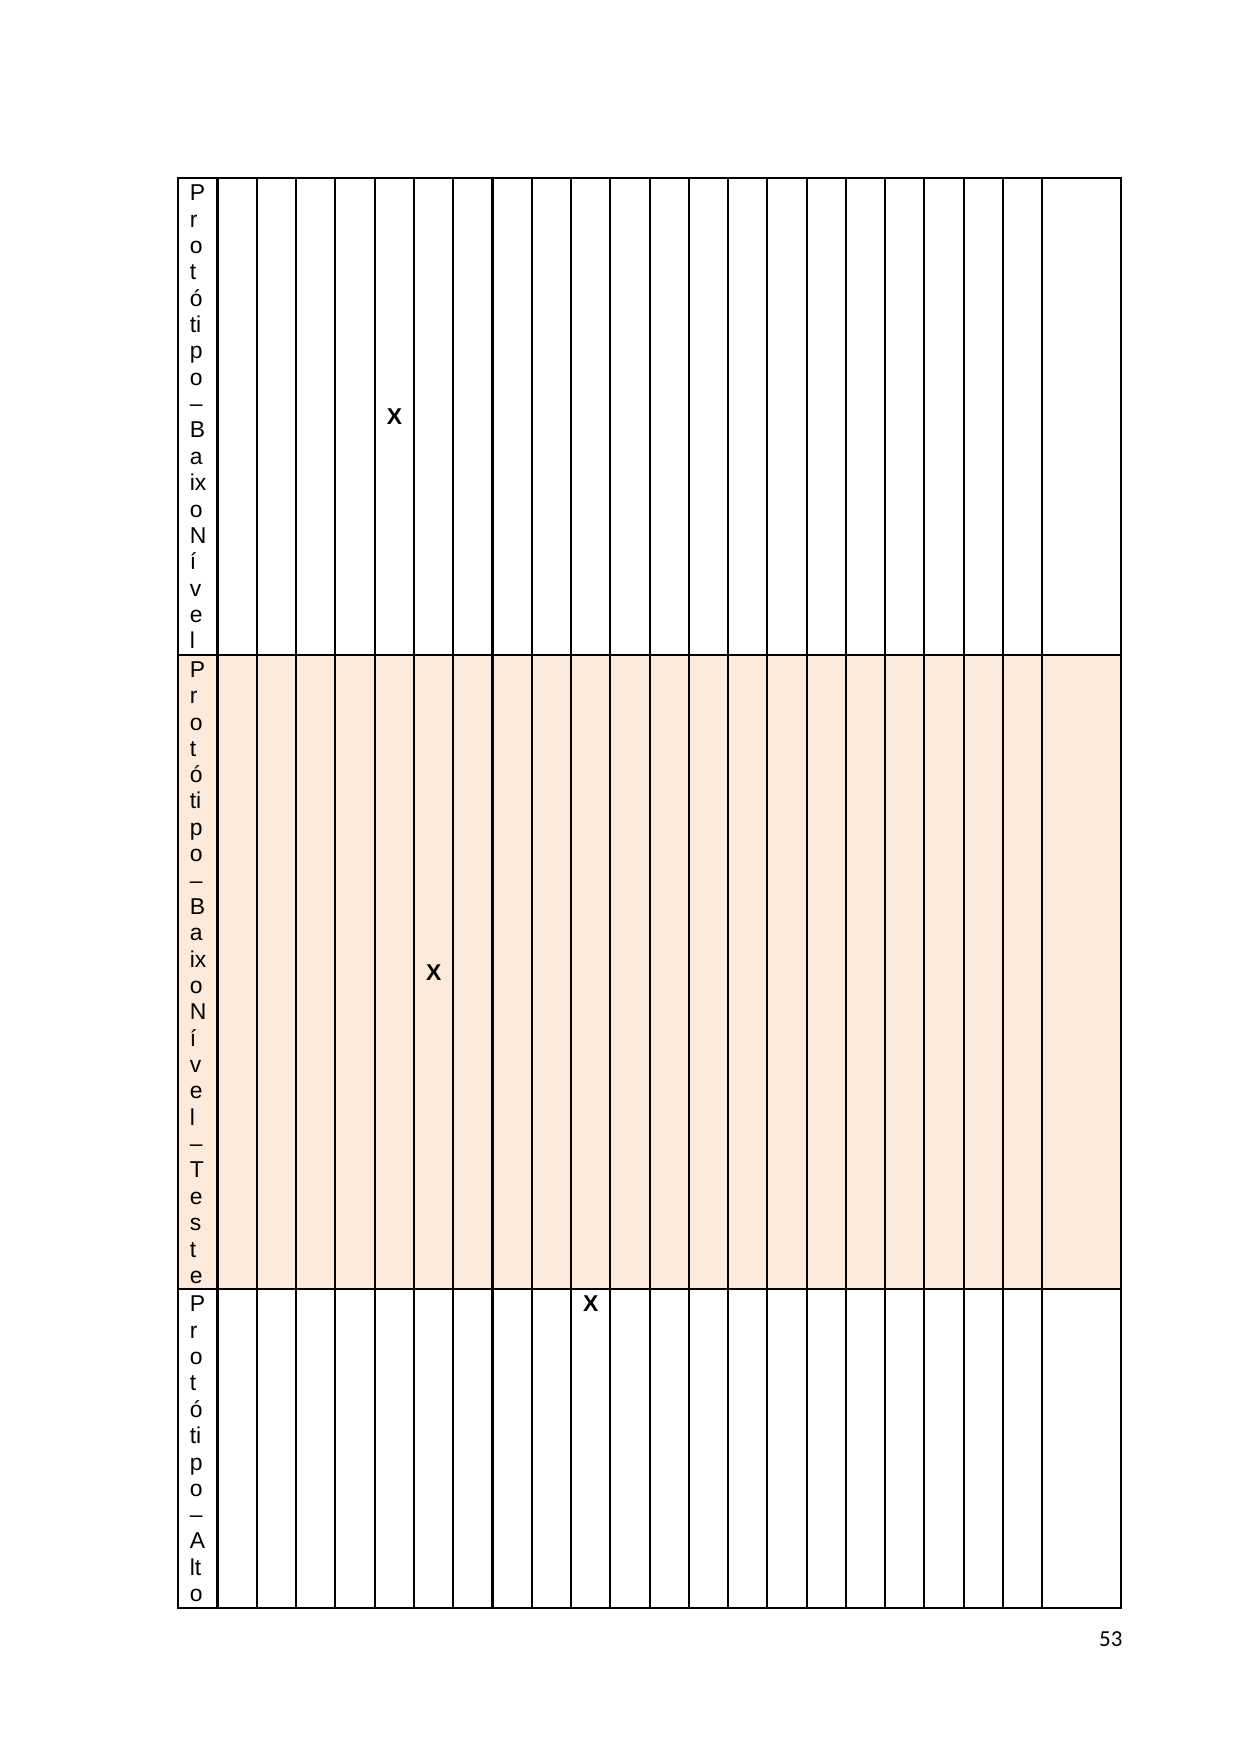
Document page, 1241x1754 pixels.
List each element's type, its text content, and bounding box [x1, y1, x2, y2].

table_cell [494, 179, 531, 654]
table_cell [1004, 656, 1041, 1288]
table_cell Protótipo – Baixo Nível – Teste [179, 656, 216, 1288]
table_cell [768, 1290, 806, 1607]
table_cell [611, 656, 649, 1288]
table_cell [1043, 179, 1120, 654]
table_cell [415, 1290, 452, 1607]
table_cell [925, 179, 963, 654]
table_cell [336, 1290, 374, 1607]
table_cell [965, 1290, 1002, 1607]
table_cell [297, 1290, 334, 1607]
table_cell [768, 179, 806, 654]
table_cell [494, 1290, 531, 1607]
table_cell [729, 179, 766, 654]
table_cell [533, 656, 570, 1288]
table_cell [336, 179, 374, 654]
table_cell [454, 179, 491, 654]
table_cell [219, 656, 256, 1288]
table_cell [651, 1290, 688, 1607]
table_cell [1004, 179, 1041, 654]
table_cell [886, 656, 923, 1288]
table_cell [925, 1290, 963, 1607]
table_cell [415, 179, 452, 654]
table_cell [808, 179, 845, 654]
table_cell X [415, 656, 452, 1288]
table_cell [651, 179, 688, 654]
table_cell [258, 656, 295, 1288]
table_cell [690, 179, 727, 654]
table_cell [179, 1290, 216, 1607]
table_cell [1004, 1290, 1041, 1607]
table_cell [336, 656, 374, 1288]
table_cell [533, 179, 570, 654]
table_cell [494, 656, 531, 1288]
table_cell [808, 656, 845, 1288]
table_cell [454, 656, 491, 1288]
table_cell [886, 1290, 923, 1607]
table_cell [219, 1290, 256, 1607]
table_cell Protótipo – Baixo Nível [179, 179, 216, 654]
table_cell [847, 656, 884, 1288]
table_cell [768, 656, 806, 1288]
table_cell [297, 179, 334, 654]
table_cell [376, 1290, 413, 1607]
table_cell [965, 179, 1002, 654]
table_cell [572, 179, 609, 654]
table_cell [965, 656, 1002, 1288]
table_cell [258, 179, 295, 654]
table_cell [690, 656, 727, 1288]
table_cell [1043, 656, 1120, 1288]
table_cell [847, 1290, 884, 1607]
table_cell [729, 1290, 766, 1607]
table_cell X [376, 179, 413, 654]
table_cell [690, 1290, 727, 1607]
table_cell [219, 179, 256, 654]
table_cell [572, 656, 609, 1288]
table_cell [533, 1290, 570, 1607]
table_cell X [572, 1290, 609, 1607]
table_cell [808, 1290, 845, 1607]
table_cell [729, 656, 766, 1288]
table_cell [611, 179, 649, 654]
table_cell [886, 179, 923, 654]
table_cell [376, 656, 413, 1288]
table_cell [847, 179, 884, 654]
table_cell [258, 1290, 295, 1607]
table_cell [925, 656, 963, 1288]
table_cell [651, 656, 688, 1288]
table_cell [611, 1290, 649, 1607]
table_cell [1043, 1290, 1120, 1607]
table_cell [454, 1290, 491, 1607]
table_cell [297, 656, 334, 1288]
